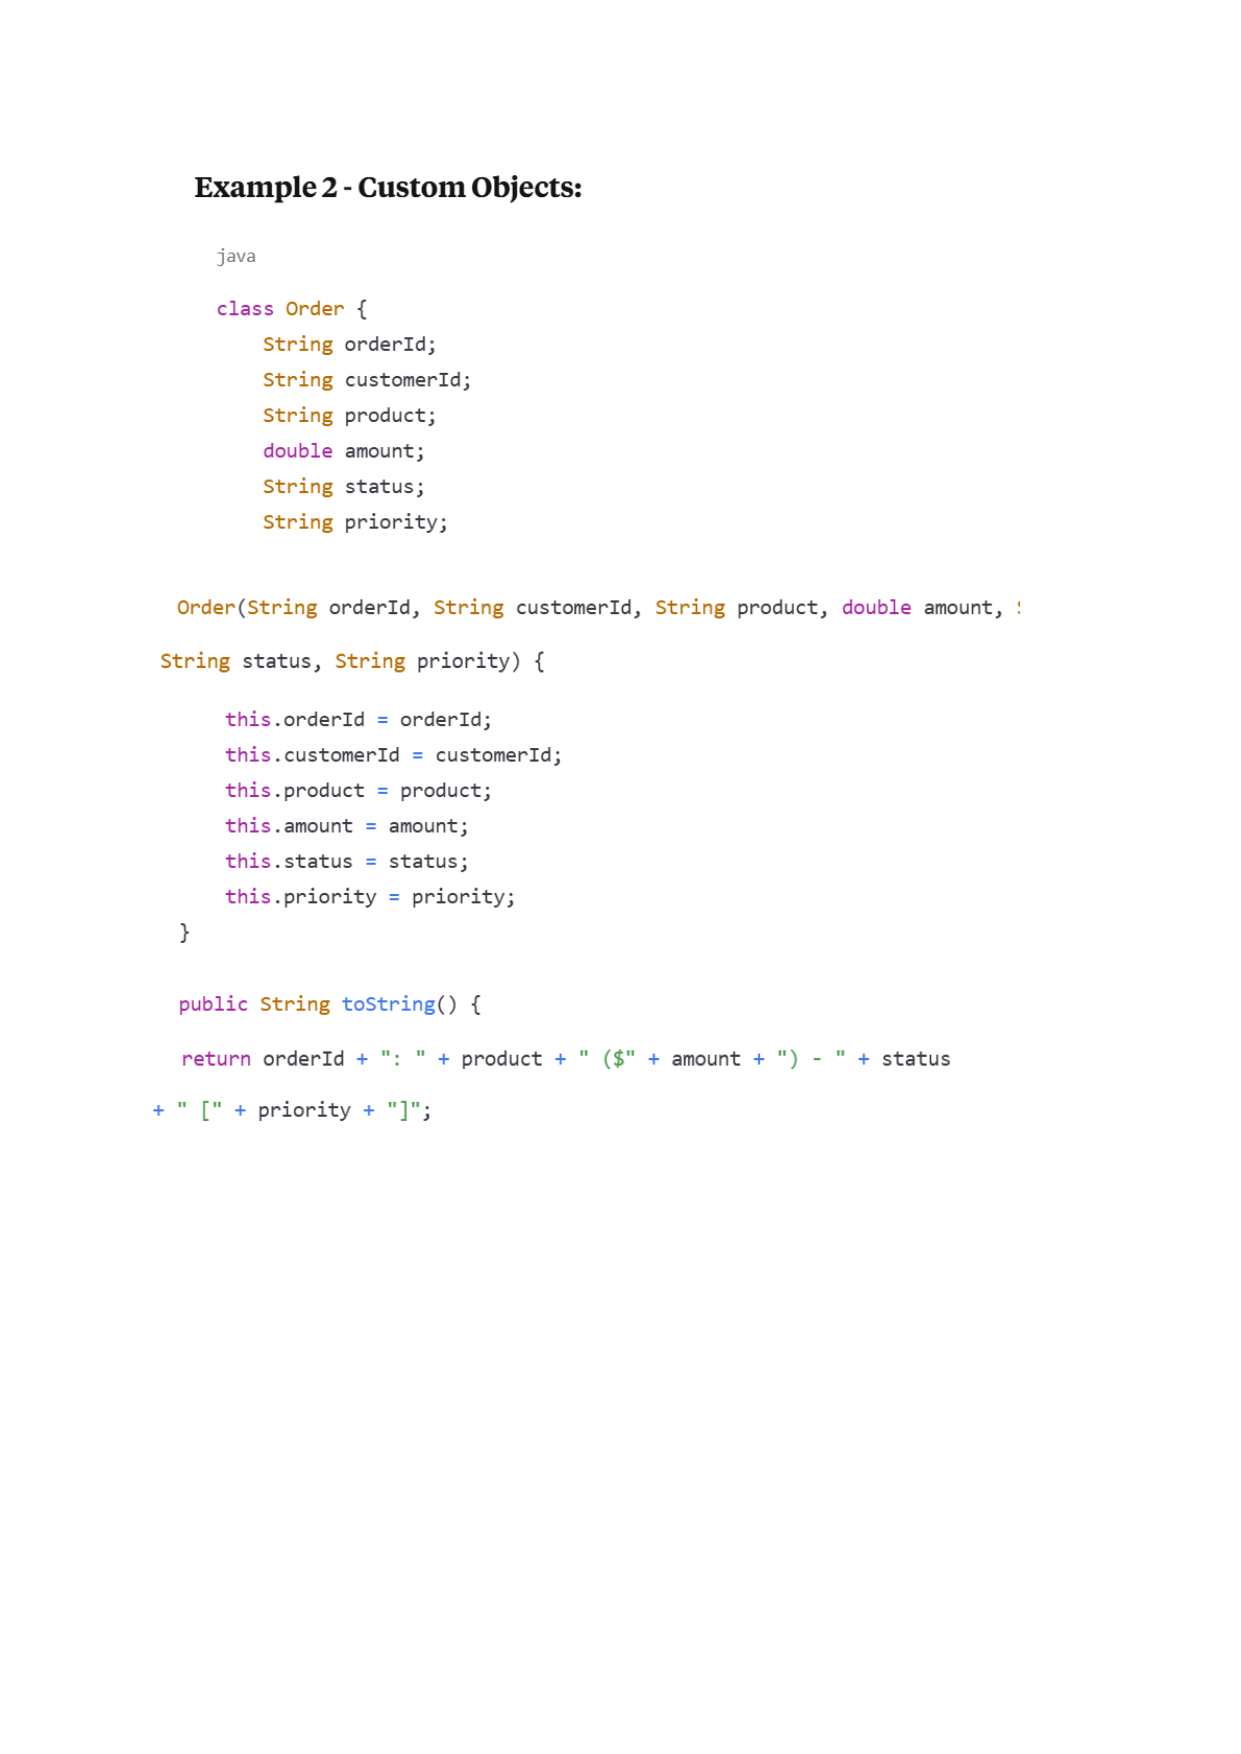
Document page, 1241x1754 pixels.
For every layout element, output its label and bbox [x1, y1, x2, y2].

picture [150, 576, 1020, 628]
picture [150, 646, 586, 679]
picture [150, 1035, 955, 1069]
picture [150, 697, 710, 1017]
picture [150, 1087, 458, 1138]
picture [150, 150, 836, 558]
